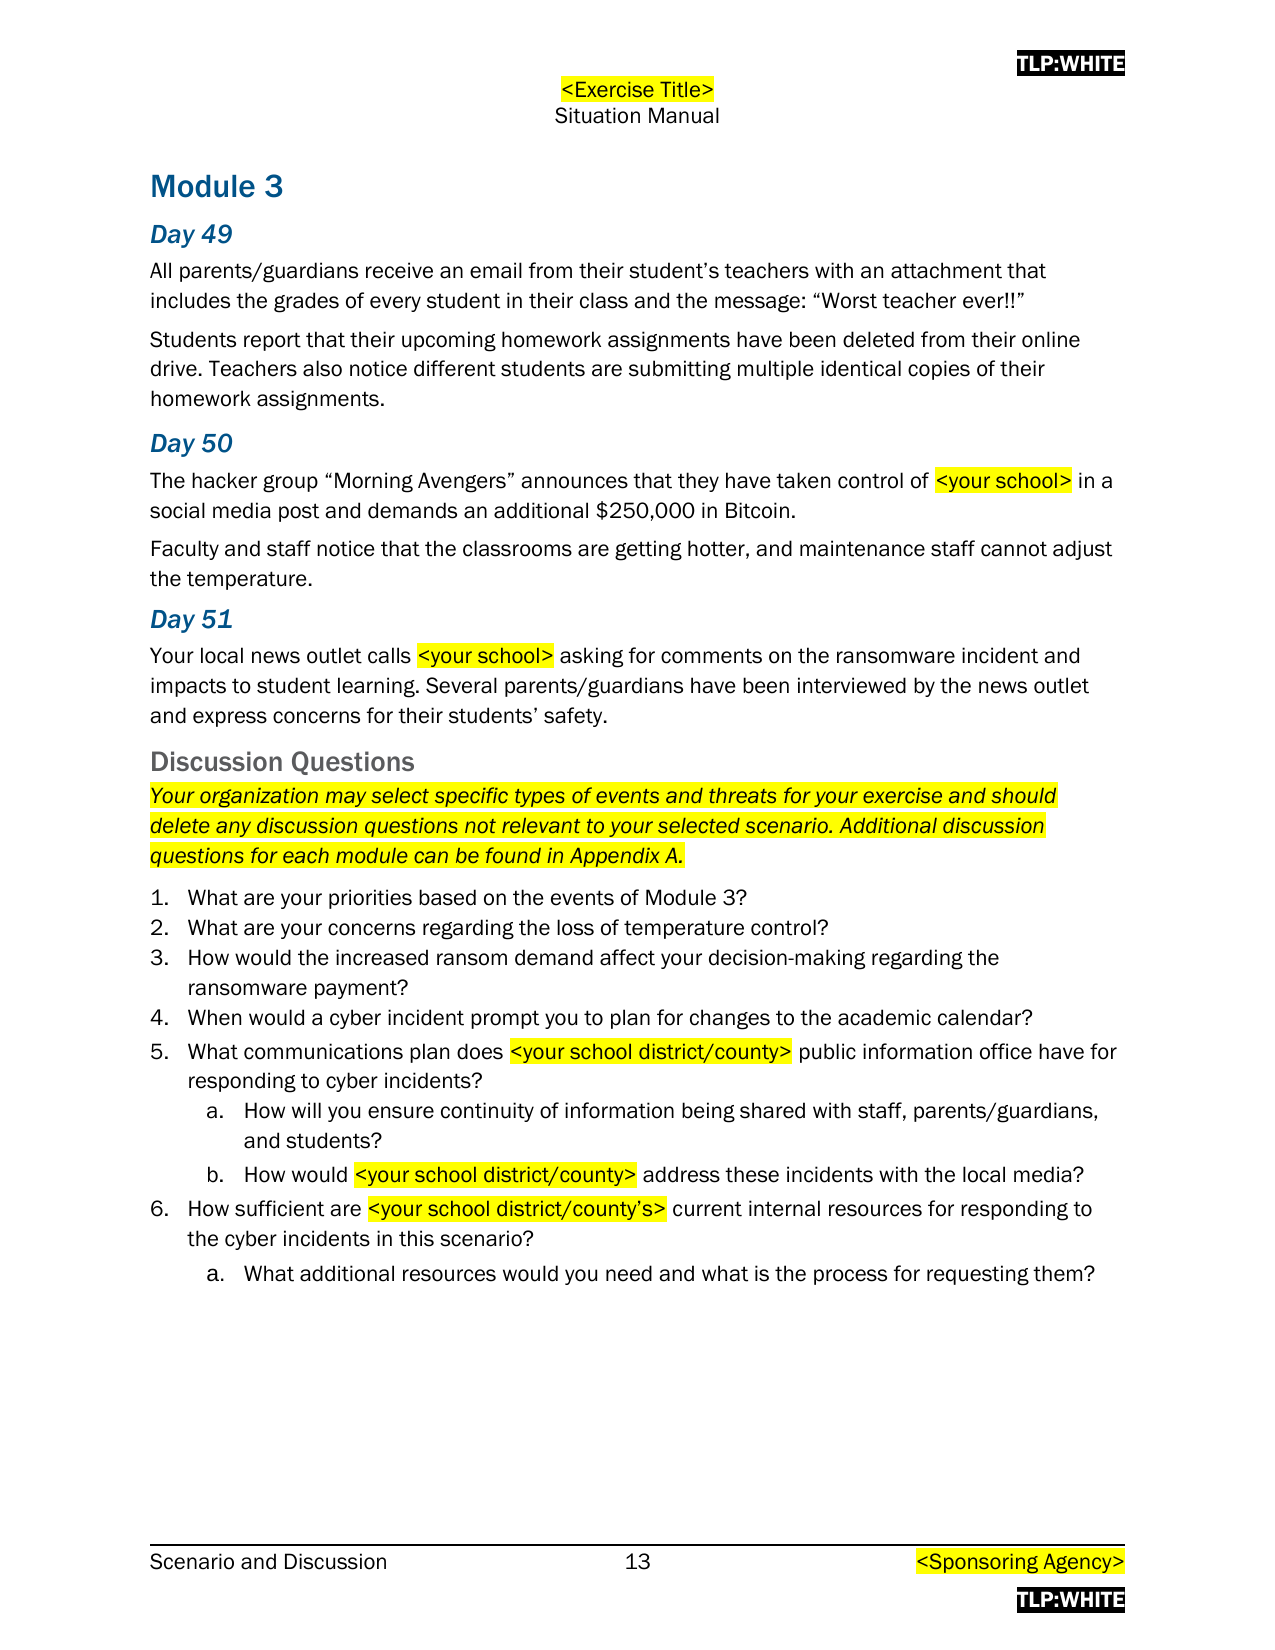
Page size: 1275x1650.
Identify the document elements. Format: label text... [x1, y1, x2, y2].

list What communications plan does <your school district/county> public information office have for responding to cyber incidents? [150, 1038, 1125, 1094]
list How will you ensure continuity of information being shared with staff, parents/guardians, and students? [206, 1098, 1125, 1154]
list How would <your school district/county> address these incidents with the local media? [637, 1162, 1125, 1188]
list How sufficient are <your school district/county’s> current internal resources for responding to the cyber incidents in this scenario? [150, 1196, 1125, 1252]
text Module 3 [150, 167, 1125, 205]
subtitle Discussion Questions [150, 745, 1125, 778]
text All parents/guardians receive an email from their student’s teachers with an attachment that includes the grades of every student in their class and the message: “Worst teacher ever!!” [150, 258, 1125, 314]
list Your organization may select specific types of events and threats for your exercise and should delete any discussion questions not relevant to your selected scenario. Additional discussion questions for each module can be found in Appendix A. [150, 782, 1125, 868]
text Students report that their upcoming homework assignments have been deleted from their online drive. Teachers also notice different students are submitting multiple identical copies of their homework assignments. [150, 326, 1125, 412]
text The hacker group “Morning Avengers” announces that they have taken control of <your school> in a social media post and demands an additional $250,000 in Bitcoin. [150, 467, 1125, 523]
text Your local news outlet calls <your school> asking for comments on the ransomware incident and impacts to student learning. Several parents/guardians have been interviewed by the news outlet and express concerns for their students’ safety. [150, 642, 1125, 728]
text Day 49 [150, 219, 1125, 249]
list What are your concerns regarding the loss of temperature control? [150, 914, 1125, 940]
text Day 50 [150, 428, 1125, 459]
list How would the increased ransom demand affect your decision-making regarding the ransomware payment? [150, 944, 1125, 1000]
list When would a cyber incident prompt you to plan for changes to the academic calendar? [150, 1004, 1125, 1030]
list What are your priorities based on the events of Module 3? [150, 884, 1125, 910]
list What additional resources would you need and what is the process for requesting them? [206, 1260, 1125, 1286]
text Day 51 [150, 603, 1125, 634]
text Faculty and staff notice that the classrooms are getting hotter, and maintenance staff cannot adjust the temperature. [150, 535, 1125, 591]
